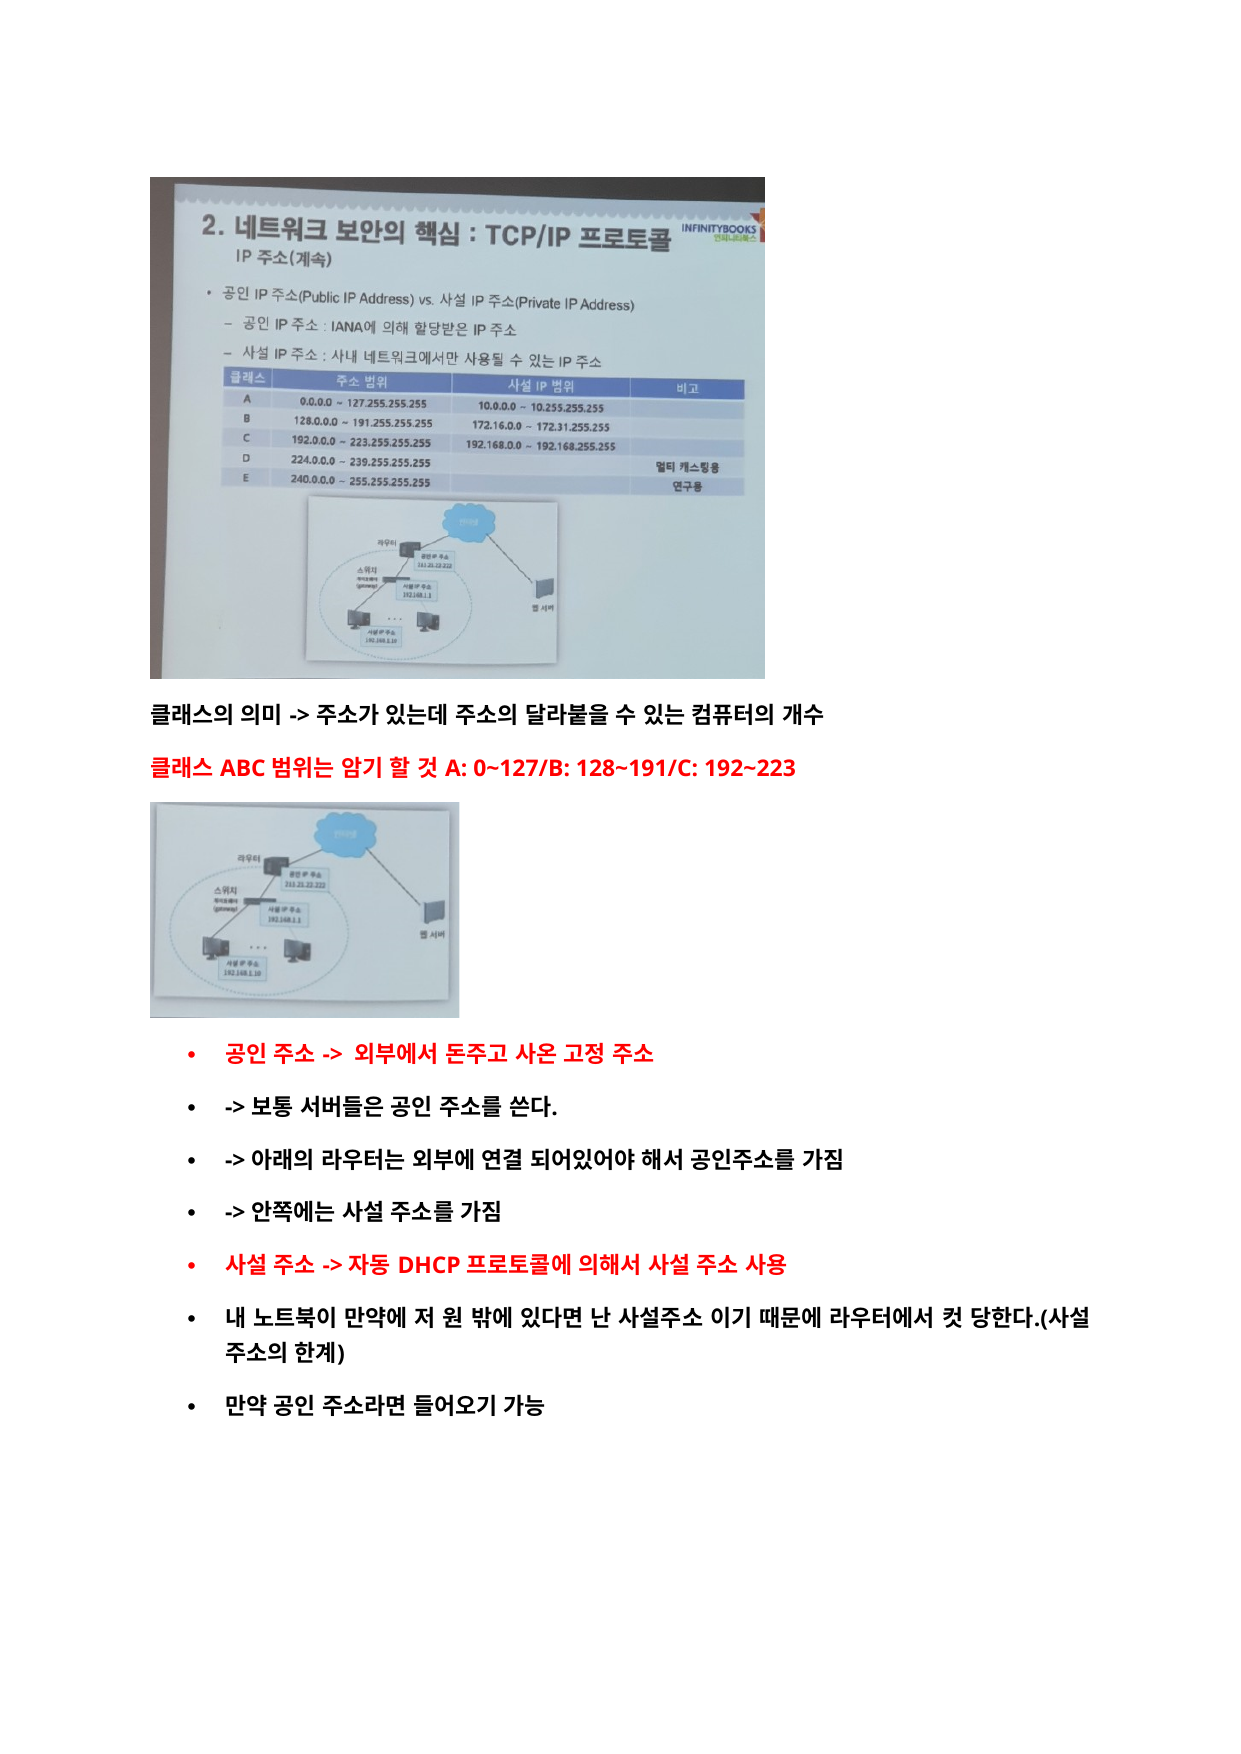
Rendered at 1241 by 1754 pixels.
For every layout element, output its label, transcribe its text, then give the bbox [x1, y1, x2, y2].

text 클래스의 의미 -> 주소가 있는데 주소의 달라붙을 수 있는 컴퓨터의 개수 [150, 697, 1090, 731]
picture [150, 802, 460, 1018]
list -> 아래의 라우터는 외부에 연결 되어있어야 해서 공인주소를 가짐 [187, 1142, 1090, 1175]
list -> 안쪽에는 사설 주소를 가짐 [187, 1194, 1090, 1227]
list 만약 공인 주소라면 들어오기 가능 [187, 1388, 1090, 1421]
list 내 노트북이 만약에 저 원 밖에 있다면 난 사설주소 이기 때문에 라우터에서 컷 당한다.(사설 주소의 한계) [187, 1299, 1090, 1369]
picture [150, 177, 765, 679]
text 클래스 ABC 범위는 암기 할 것 A: 0~127/B: 128~191/C: 192~223 [150, 750, 1090, 783]
list 공인 주소 -> 외부에서 돈주고 사온 고정 주소 [187, 1036, 1090, 1070]
list -> 보통 서버들은 공인 주소를 쓴다. [187, 1089, 1090, 1122]
list 사설 주소 -> 자동 DHCP 프로토콜에 의해서 사설 주소 사용 [187, 1247, 1090, 1280]
